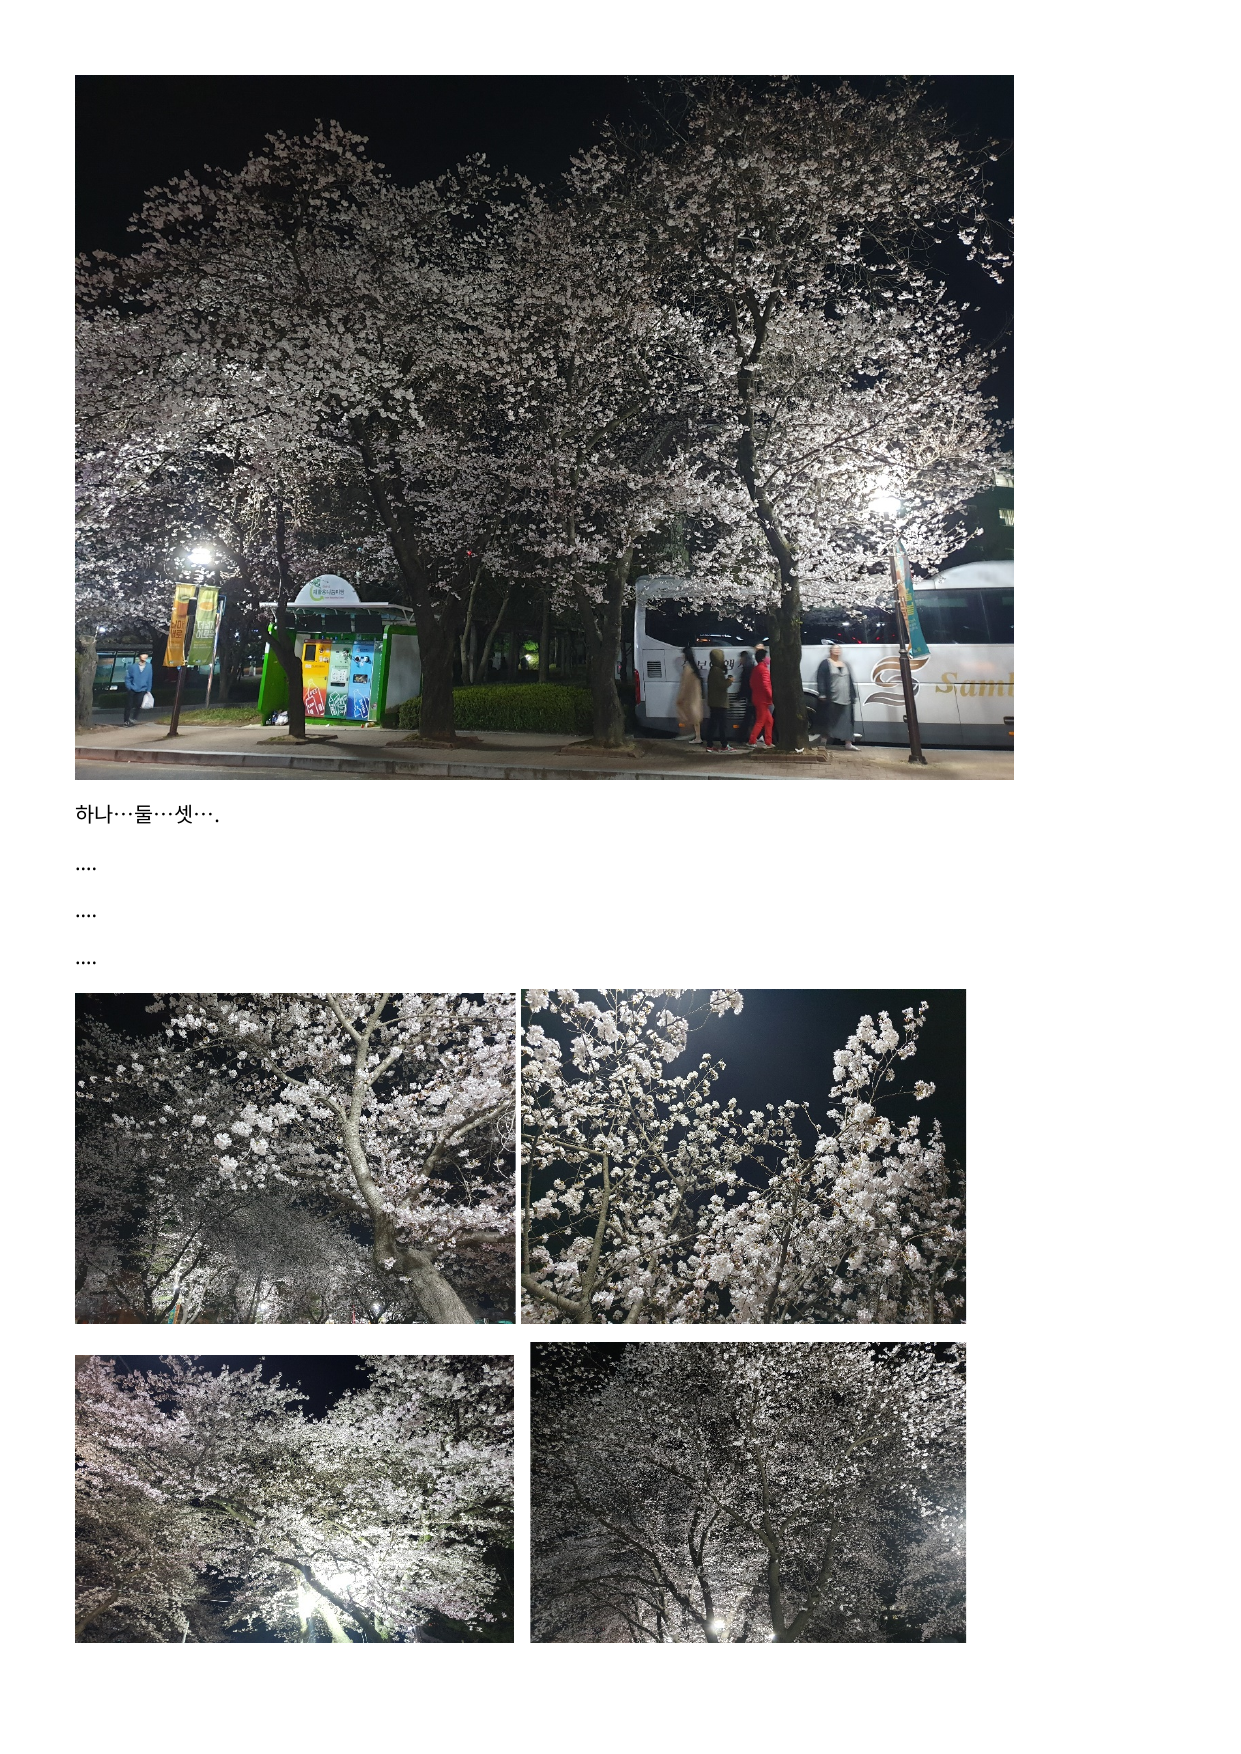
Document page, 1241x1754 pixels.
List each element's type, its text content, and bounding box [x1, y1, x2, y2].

text 하나…둘…셋…. [75, 798, 1165, 829]
picture [521, 989, 967, 1324]
picture [75, 1355, 514, 1643]
text …. [75, 848, 1165, 876]
text …. [75, 895, 1165, 924]
picture [75, 75, 1014, 780]
picture [530, 1342, 967, 1643]
text …. [75, 942, 1165, 971]
picture [75, 993, 516, 1324]
